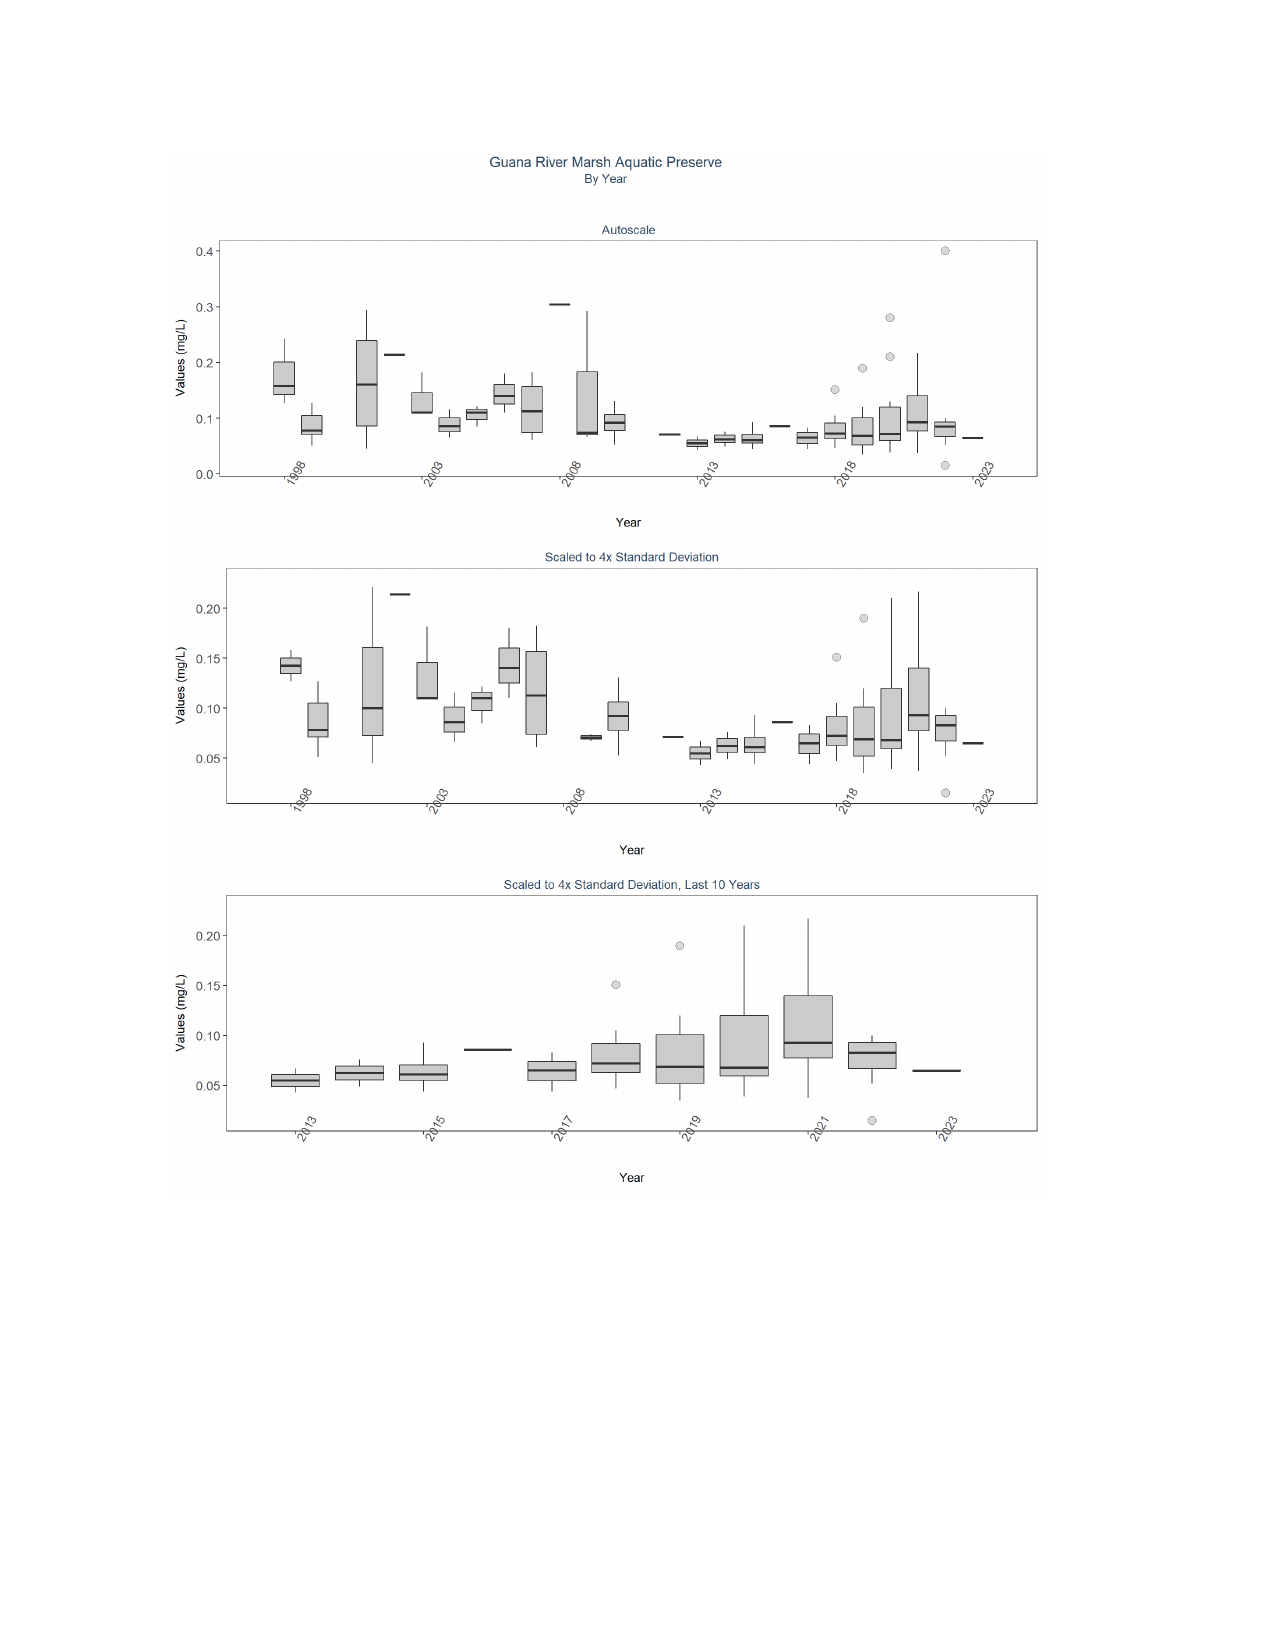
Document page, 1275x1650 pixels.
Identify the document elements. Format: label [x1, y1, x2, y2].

picture [168, 150, 1044, 1200]
